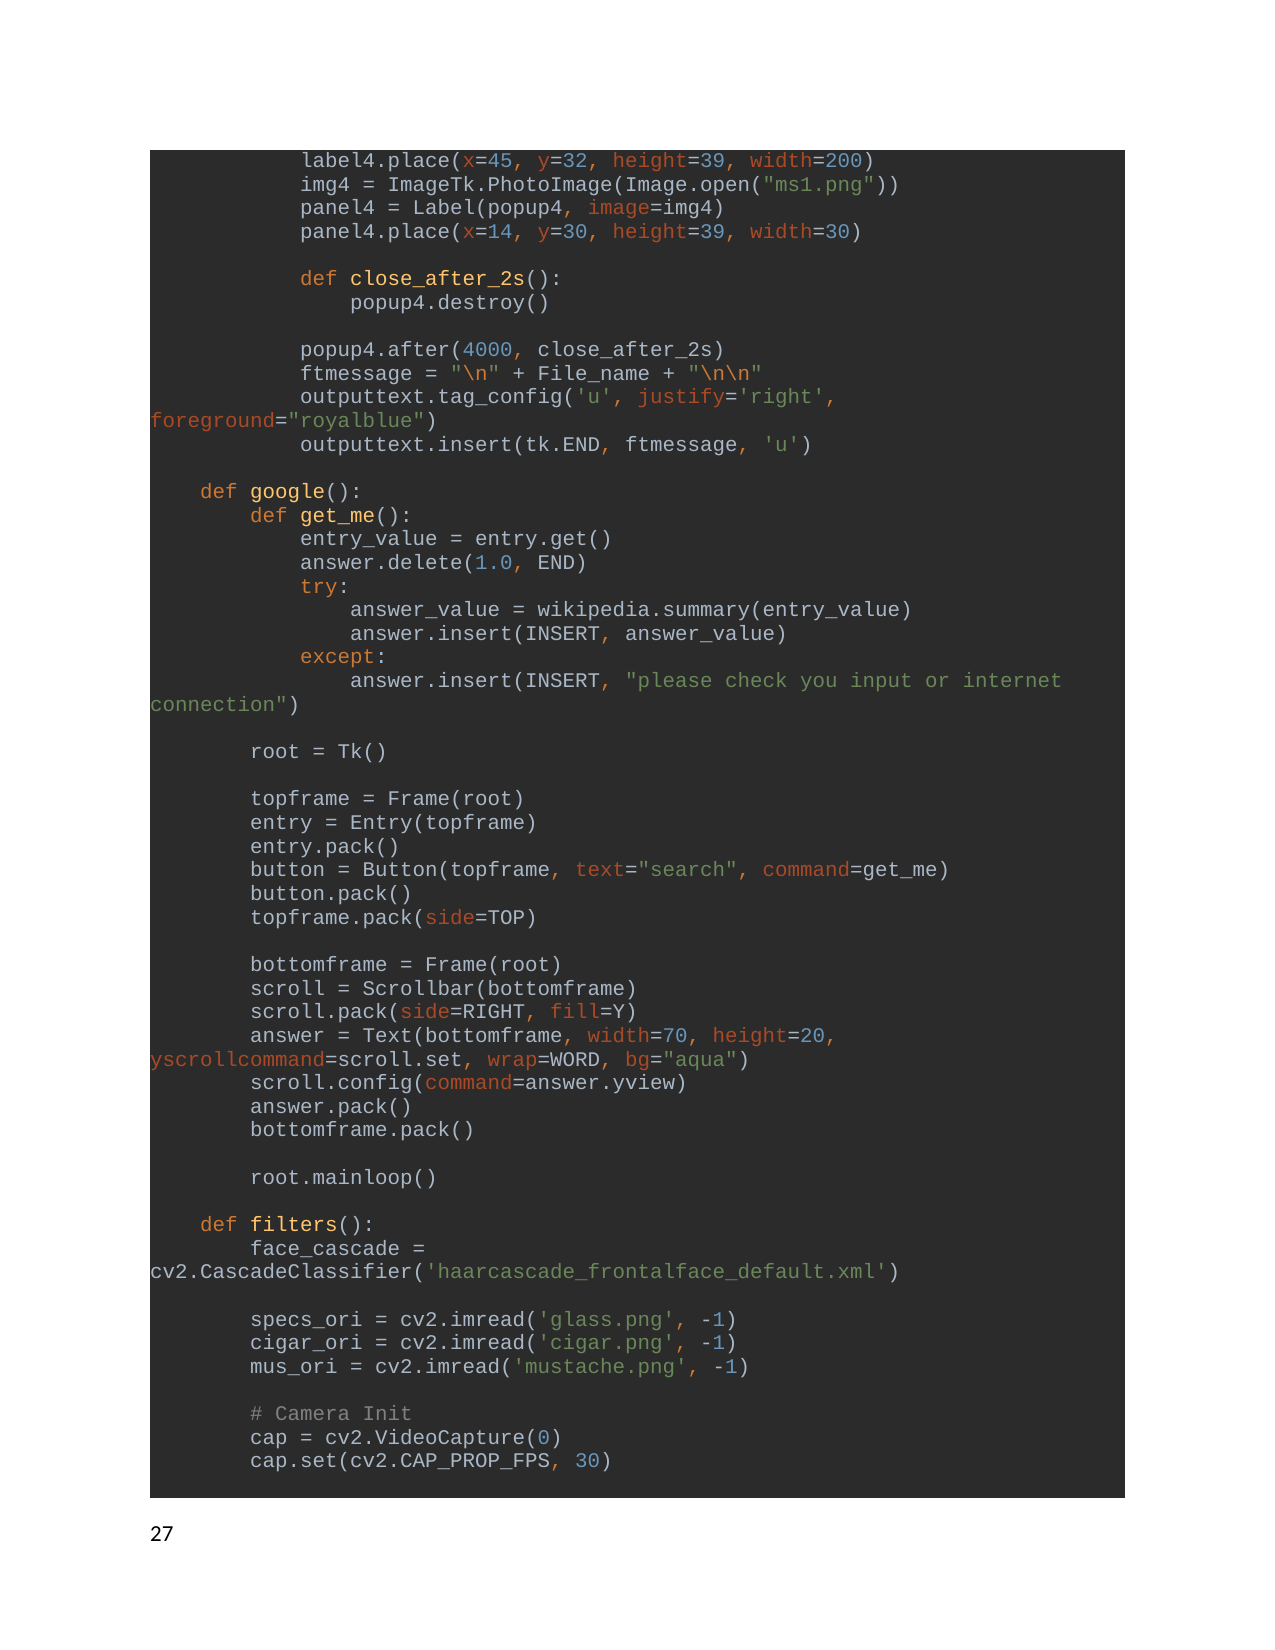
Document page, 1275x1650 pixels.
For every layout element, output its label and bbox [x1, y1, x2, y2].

text [150, 150, 1125, 1498]
